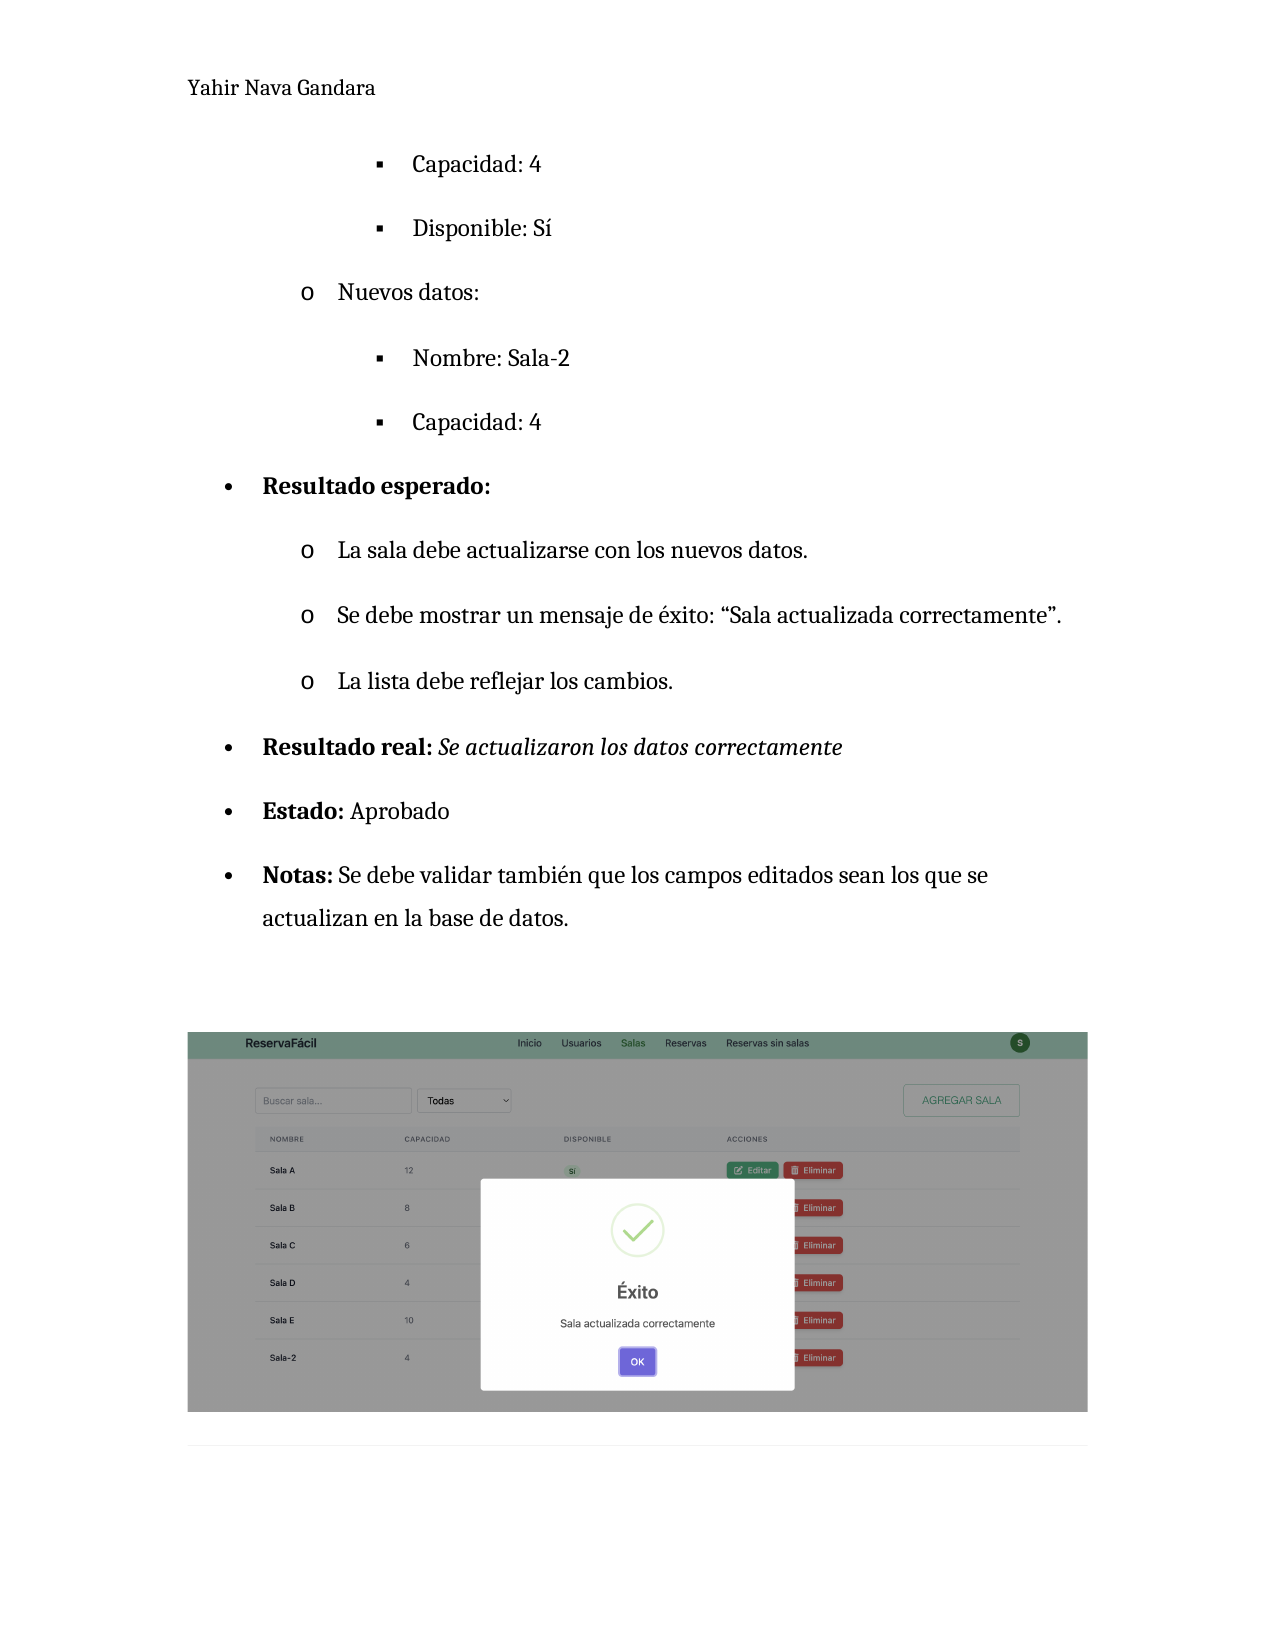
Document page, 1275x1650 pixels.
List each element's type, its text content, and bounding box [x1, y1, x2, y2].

list La sala debe actualizarse con los nuevos datos. [300, 536, 1087, 566]
list Resultado real: Se actualizaron los datos correctamente [225, 733, 1087, 762]
list Se debe mostrar un mensaje de éxito: “Sala actualizada correctamente”. [300, 601, 1087, 631]
list Disponible: Sí [375, 214, 1087, 243]
list Estado: Aprobado [225, 797, 1087, 826]
picture [187, 1032, 1088, 1412]
list Capacidad: 4 [375, 150, 1087, 179]
list Notas: Se debe validar también que los campos editados sean los que se actualizan en la base de datos. [225, 861, 1087, 933]
list Resultado esperado: [225, 472, 1087, 500]
list Capacidad: 4 [375, 408, 1087, 436]
list Nombre: Sala-2 [375, 344, 1087, 372]
list Nuevos datos: [300, 278, 1087, 308]
list La lista debe reflejar los cambios. [300, 667, 1087, 697]
